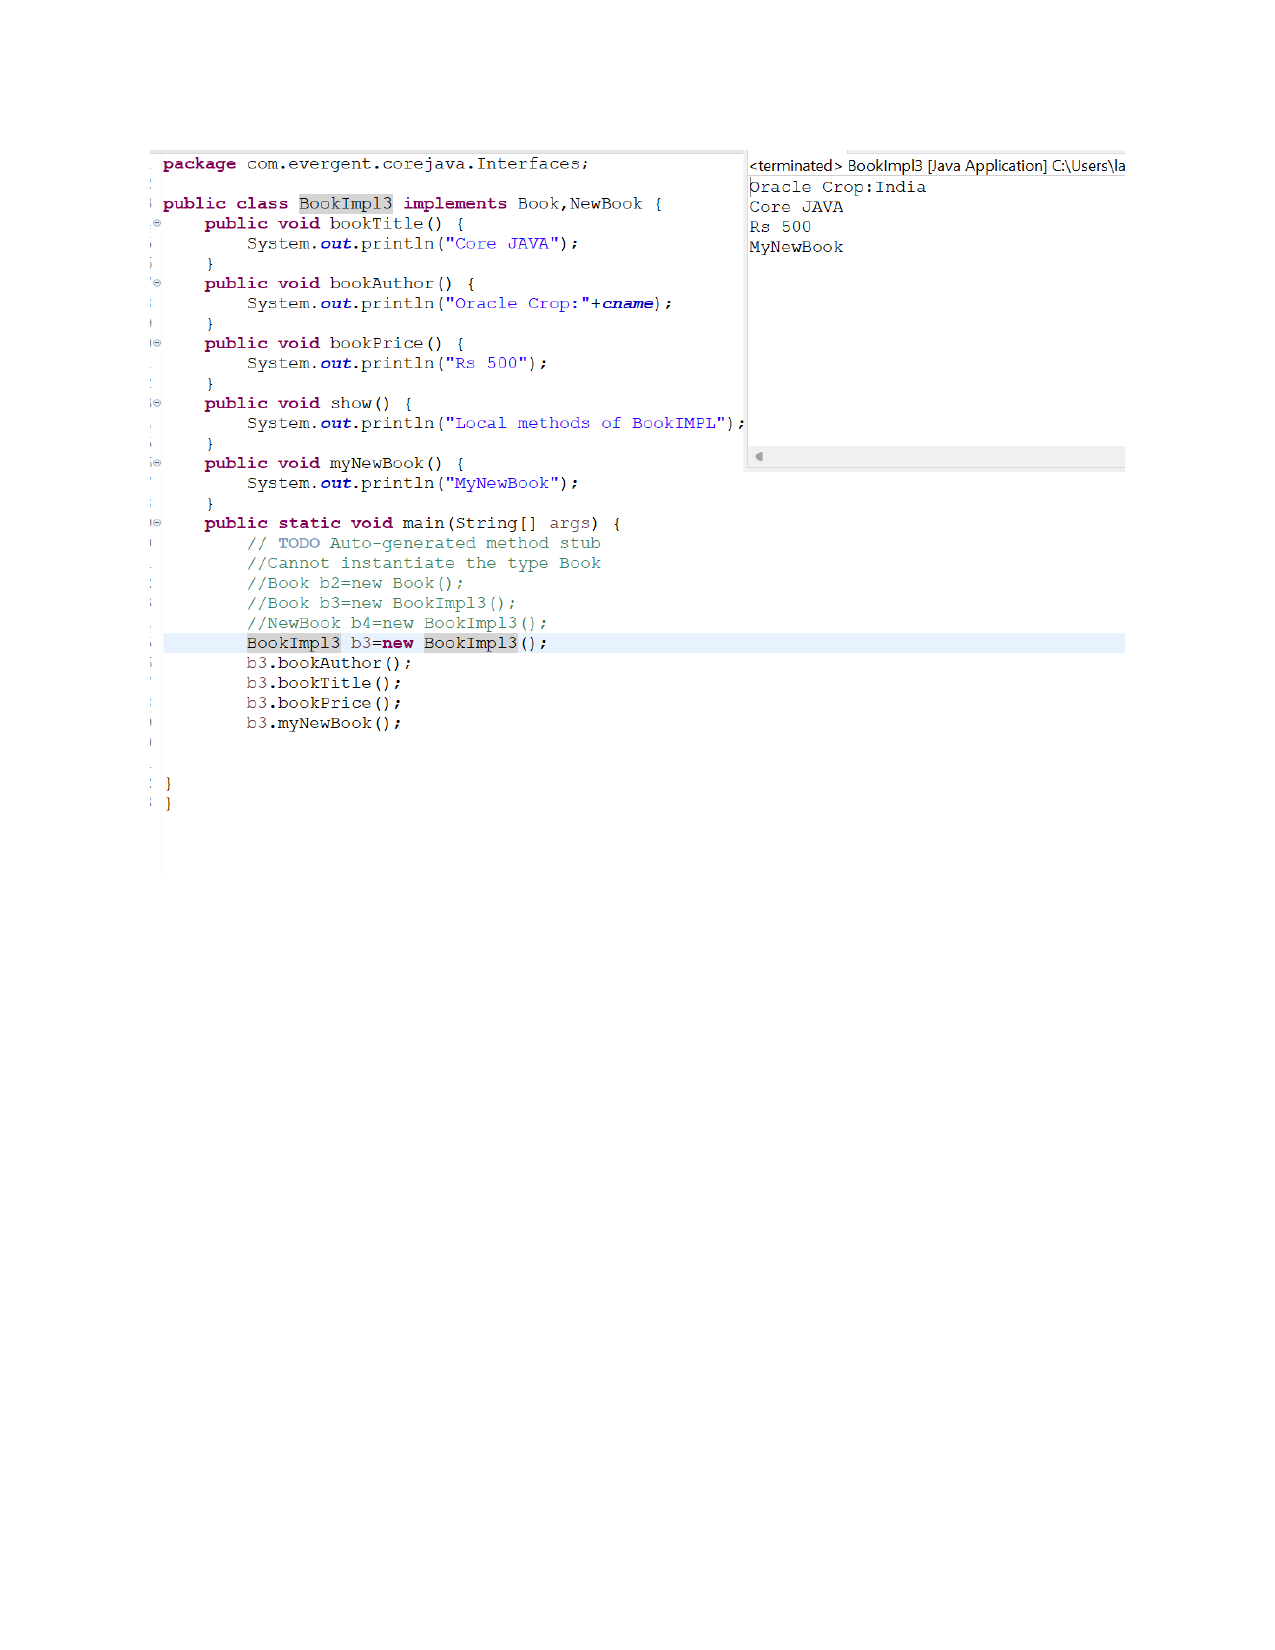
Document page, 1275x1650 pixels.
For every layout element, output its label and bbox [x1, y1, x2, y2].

picture [150, 150, 1125, 877]
